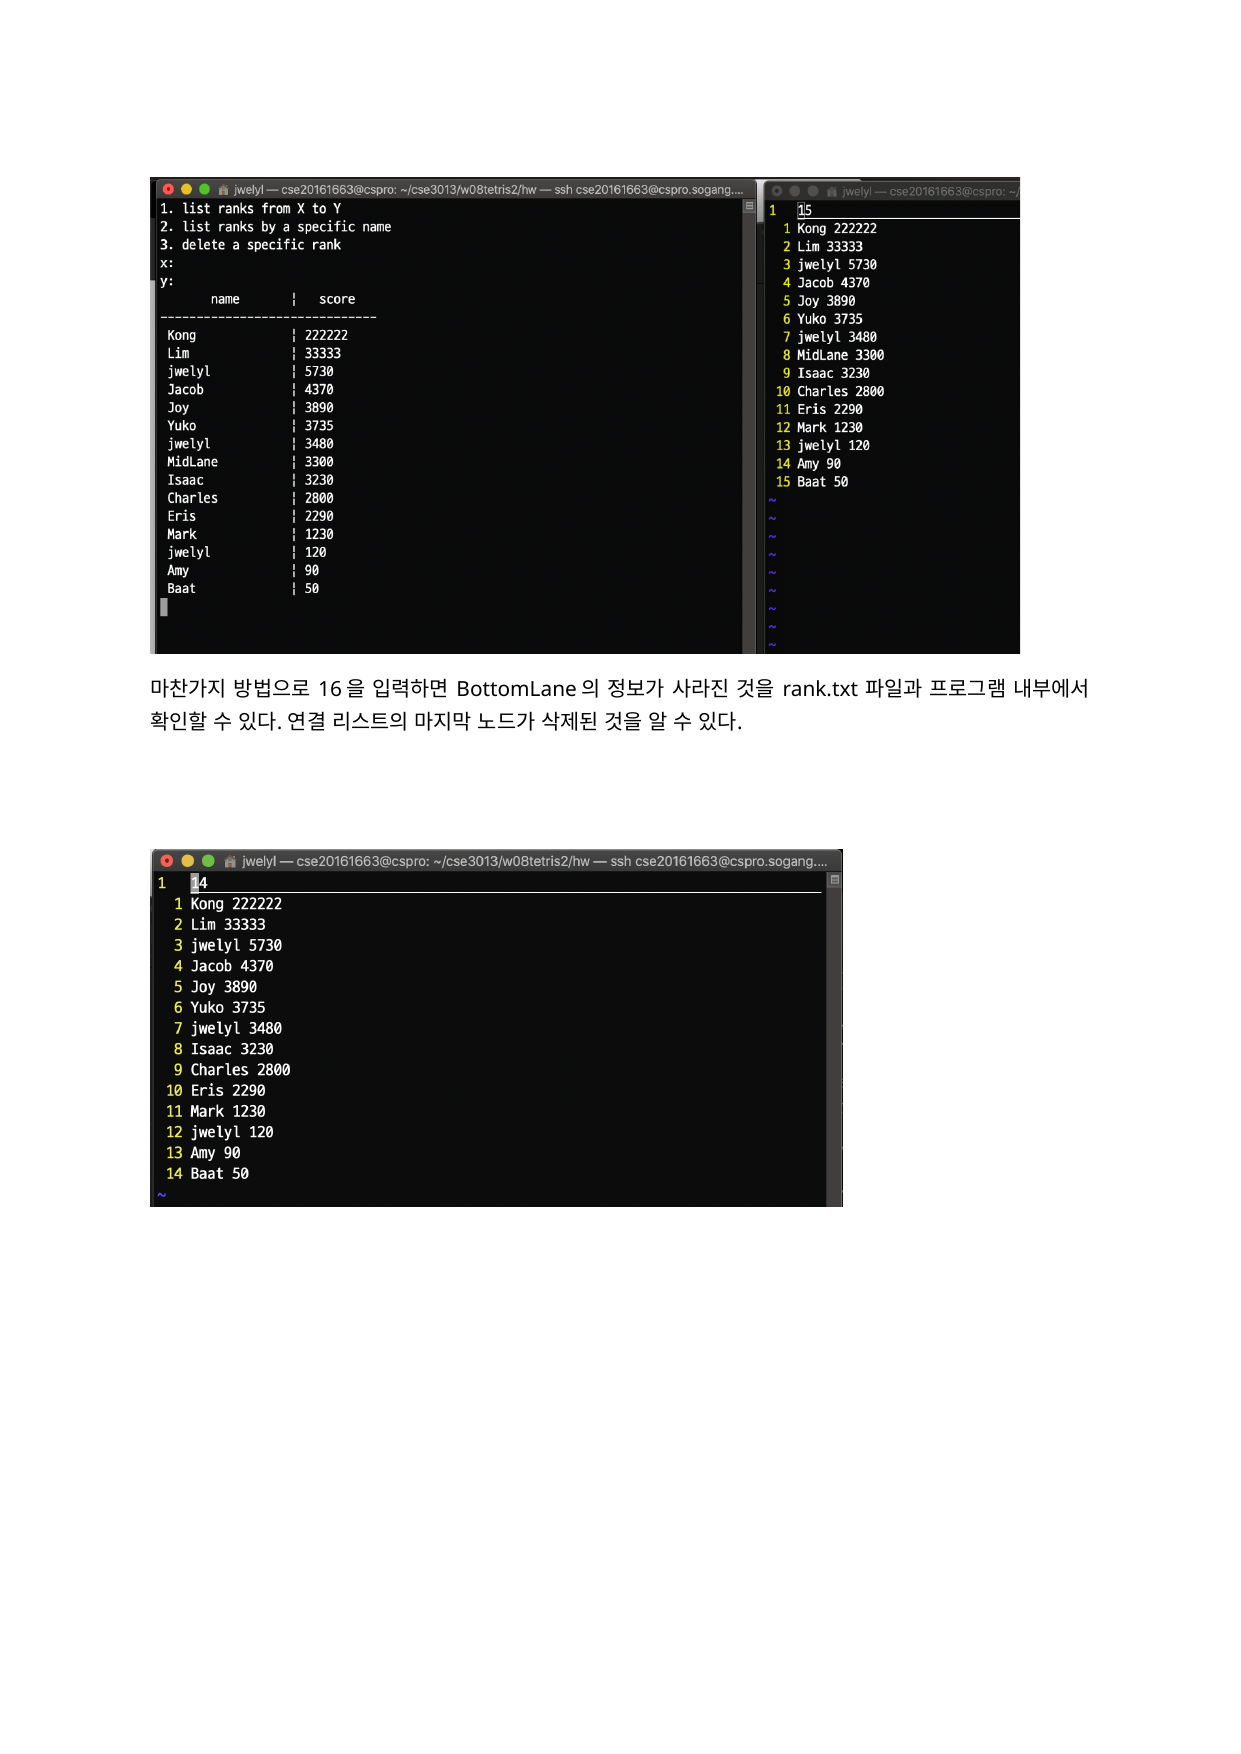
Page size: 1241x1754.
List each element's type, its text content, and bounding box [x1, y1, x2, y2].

picture [150, 849, 843, 1207]
text 마찬가지 방법으로 16을 입력하면 BottomLane의 정보가 사라진 것을 rank.txt 파일과 프로그램 내부에서 확인할 수 있다. 연결 리스트의 마지막 노드가 삭제된 것을 알 수 있다. [150, 673, 1090, 736]
picture [150, 177, 1021, 654]
